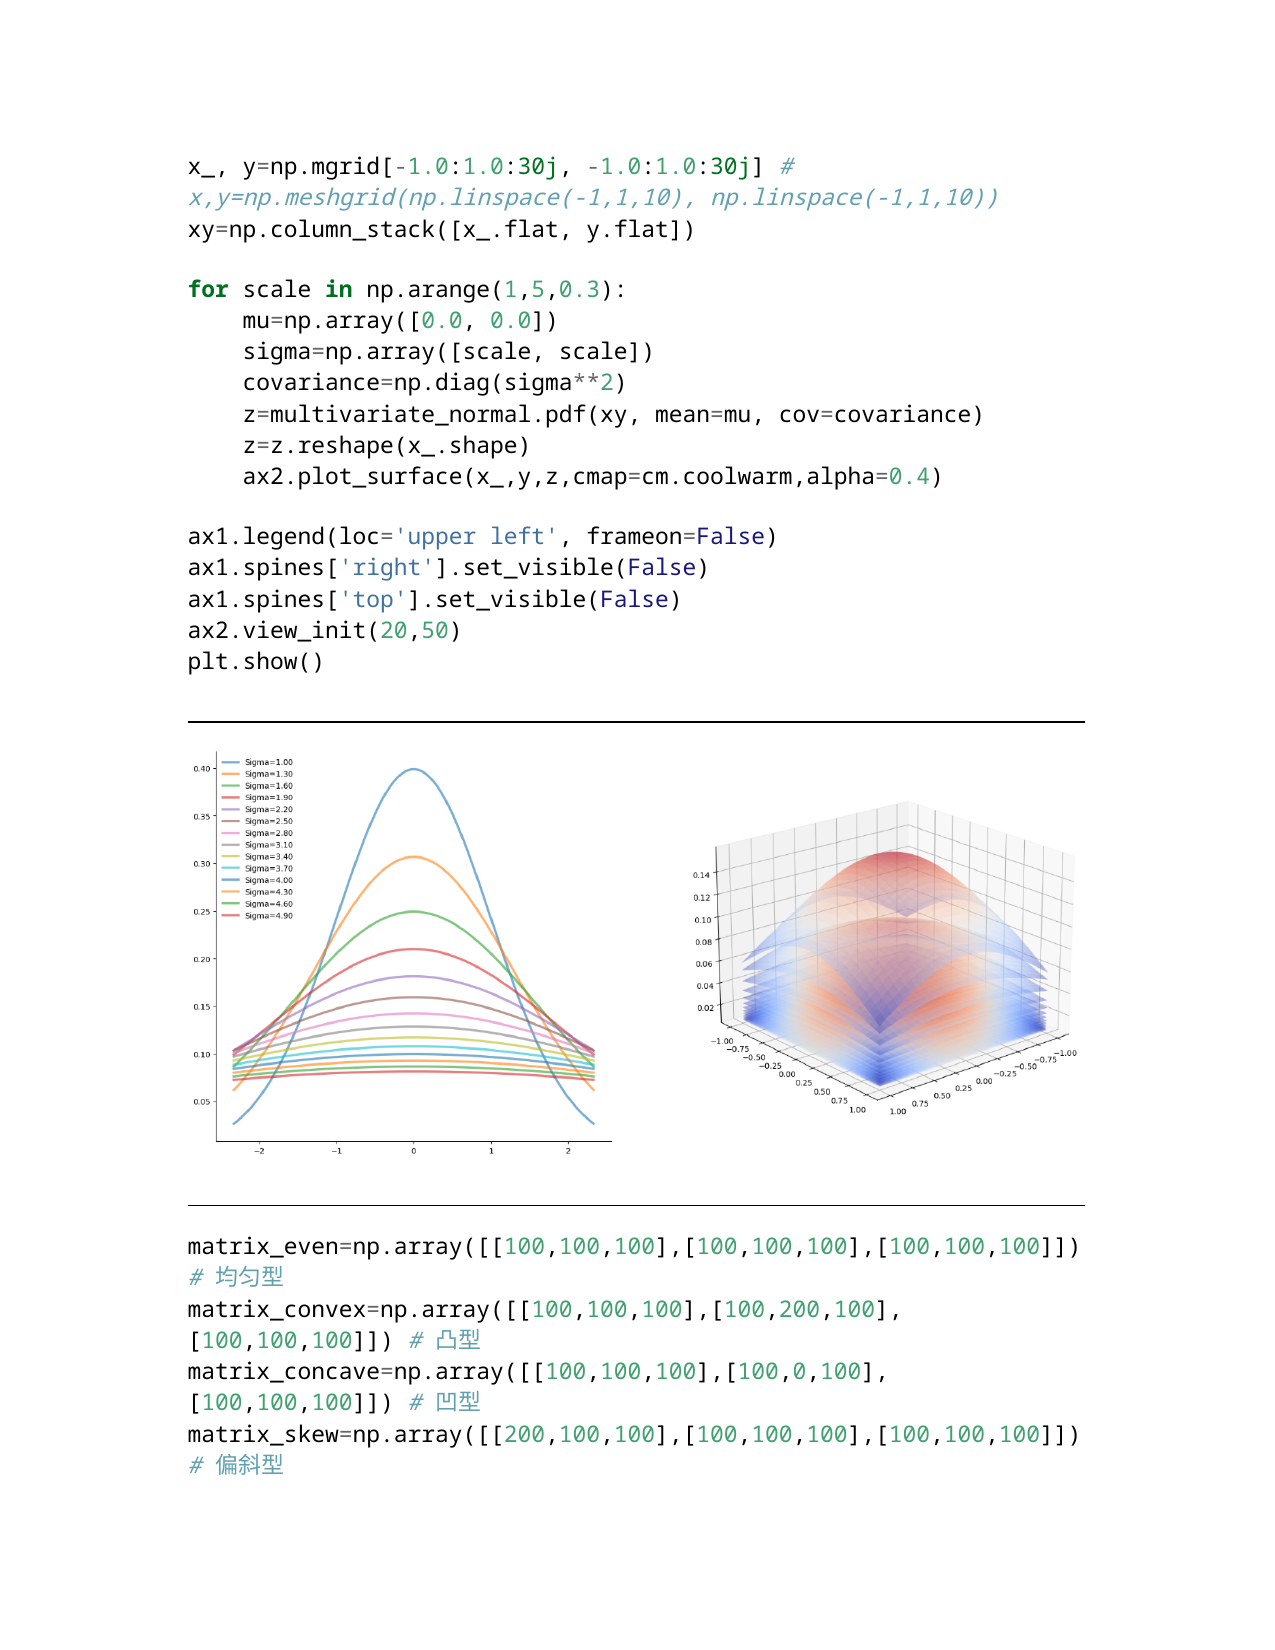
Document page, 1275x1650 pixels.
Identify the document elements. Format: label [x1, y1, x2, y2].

text [187, 150, 1087, 676]
picture [187, 746, 1088, 1160]
text [187, 1230, 1087, 1480]
